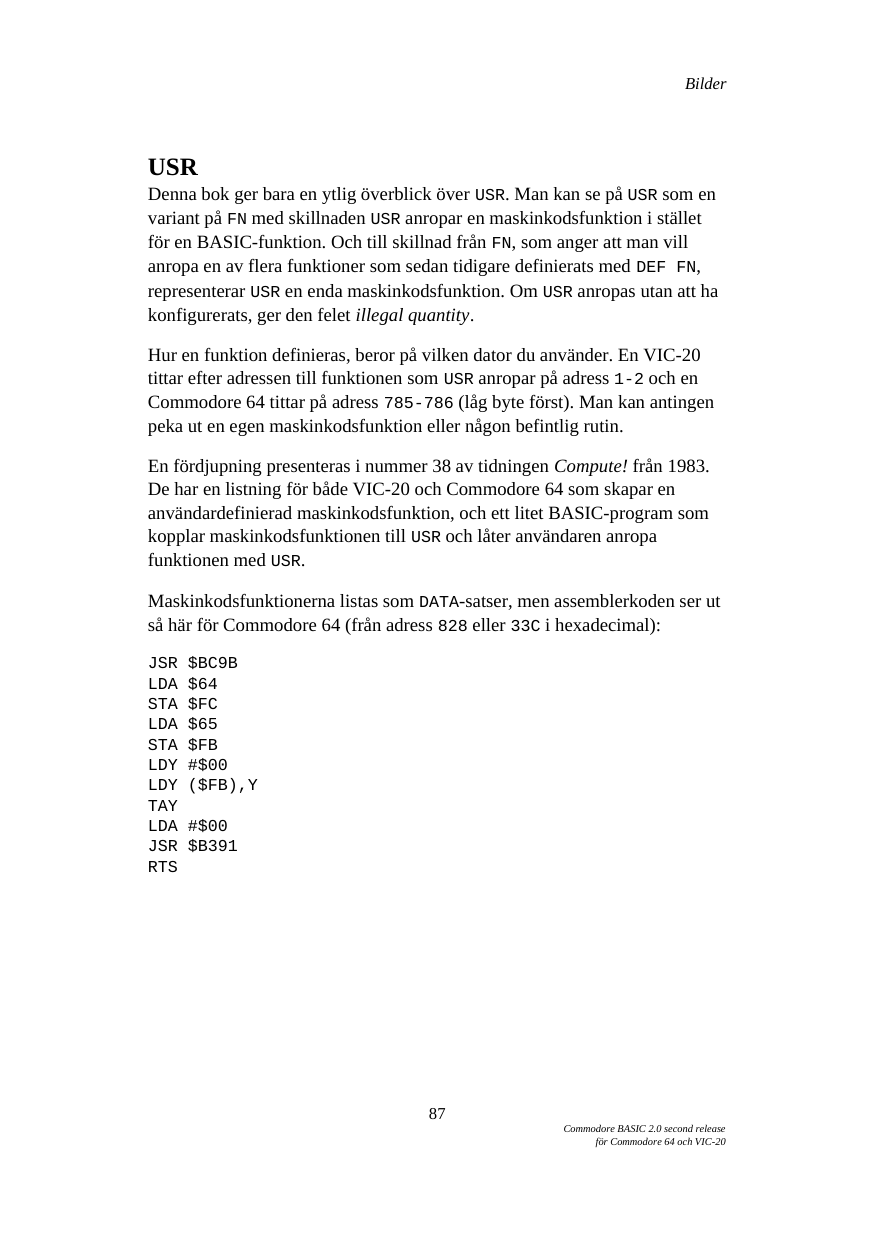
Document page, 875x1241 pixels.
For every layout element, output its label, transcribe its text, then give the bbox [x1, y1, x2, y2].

subtitle USR [148, 152, 726, 181]
text En fördjupning presenteras i nummer 38 av tidningen Compute! från 1983. De har en listning för både VIC-20 och Commodore 64 som skapar en användardefinierad maskinkodsfunktion, och ett litet BASIC-program som kopplar maskinkodsfunktionen till USR och låter användaren anropa funktionen med USR. [148, 455, 726, 571]
text Denna bok ger bara en ytlig överblick över USR. Man kan se på USR som en variant på FN med skillnaden USR anropar en maskinkodsfunktion i stället för en BASIC-funktion. Och till skillnad från FN, som anger att man vill anropa en av flera funktioner som sedan tidigare definierats med DEF FN, representerar USR en enda maskinkodsfunktion. Om USR anropas utan att ha konfigurerats, ger den felet illegal quantity. [148, 183, 726, 325]
text Hur en funktion definieras, beror på vilken dator du använder. En VIC-20 tittar efter adressen till funktionen som USR anropar på adress 1-2 och en Commodore 64 tittar på adress 785-786 (låg byte först). Man kan antingen peka ut en egen maskinkodsfunktion eller någon befintlig rutin. [148, 344, 726, 437]
text JSR $BC9B LDA $64 STA $FC LDA $65 STA $FB LDY #$00 LDY ($FB),Y TAY LDA #$00 JSR $B391 RTS [148, 655, 726, 877]
text Maskinkodsfunktionerna listas som DATA-satser, men assemblerkoden ser ut så här för Commodore 64 (från adress 828 eller 33C i hexadecimal): [148, 590, 726, 637]
